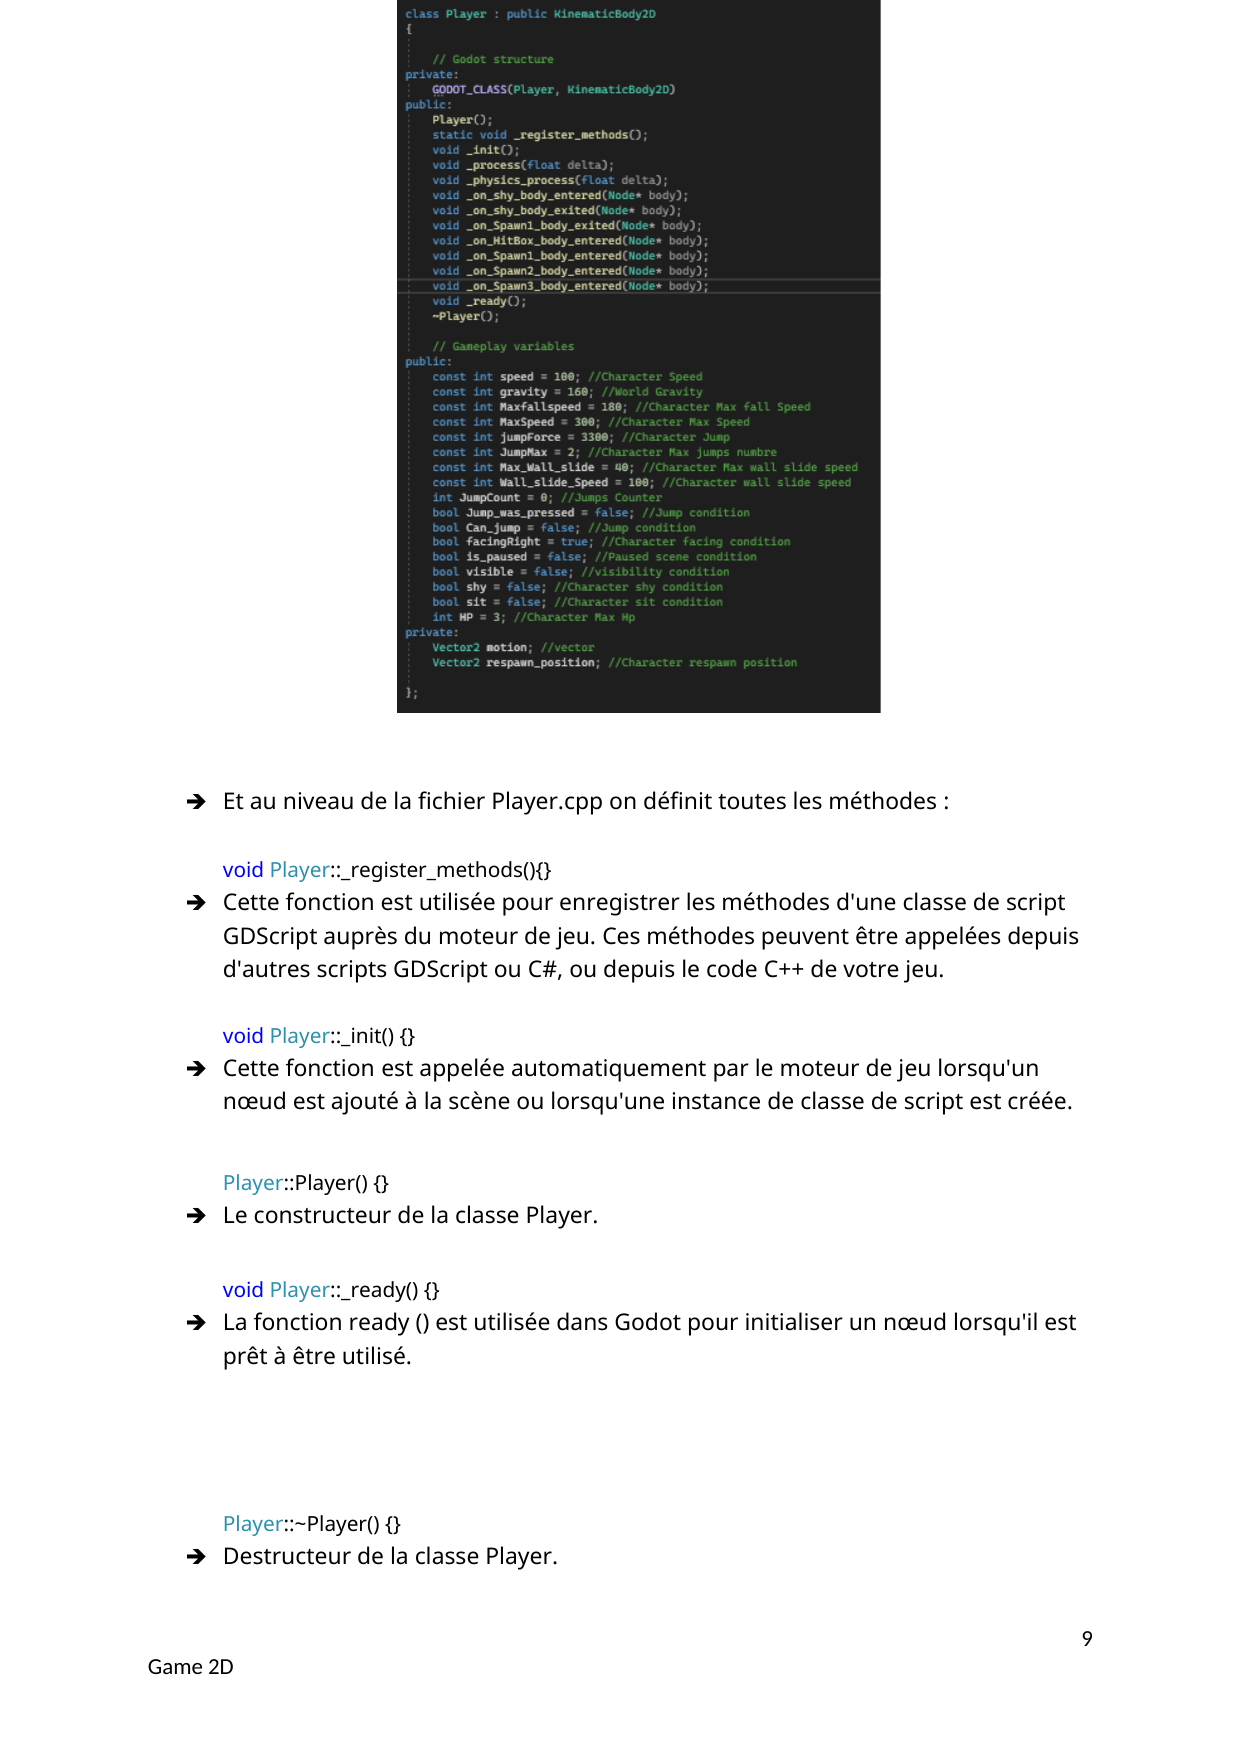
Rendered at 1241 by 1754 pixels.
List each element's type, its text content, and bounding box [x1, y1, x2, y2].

list Le constructeur de la classe Player. [185, 1199, 1093, 1230]
list La fonction ready () est utilisée dans Godot pour initialiser un nœud lorsqu'il est prêt à être utilisé. [185, 1306, 1093, 1371]
list Player::Player() {} [223, 1168, 1093, 1196]
list void Player::_register_methods(){} [223, 855, 1093, 884]
list void Player::_init() {} [223, 1021, 1093, 1049]
list Cette fonction est utilisée pour enregistrer les méthodes d'une classe de script GDScript auprès du moteur de jeu. Ces méthodes peuvent être appelées depuis d'autres scripts GDScript ou C#, ou depuis le code C++ de votre jeu. [185, 886, 1093, 985]
list Et au niveau de la fichier Player.cpp on définit toutes les méthodes : [185, 785, 1093, 816]
list Destructeur de la classe Player. [185, 1539, 1093, 1571]
list Player::~Player() {} [223, 1509, 1093, 1537]
list Cette fonction est appelée automatiquement par le moteur de jeu lorsqu'un nœud est ajouté à la scène ou lorsqu'une instance de classe de script est créée. [185, 1052, 1093, 1117]
list void Player::_ready() {} [223, 1275, 1093, 1304]
picture [397, 0, 881, 713]
